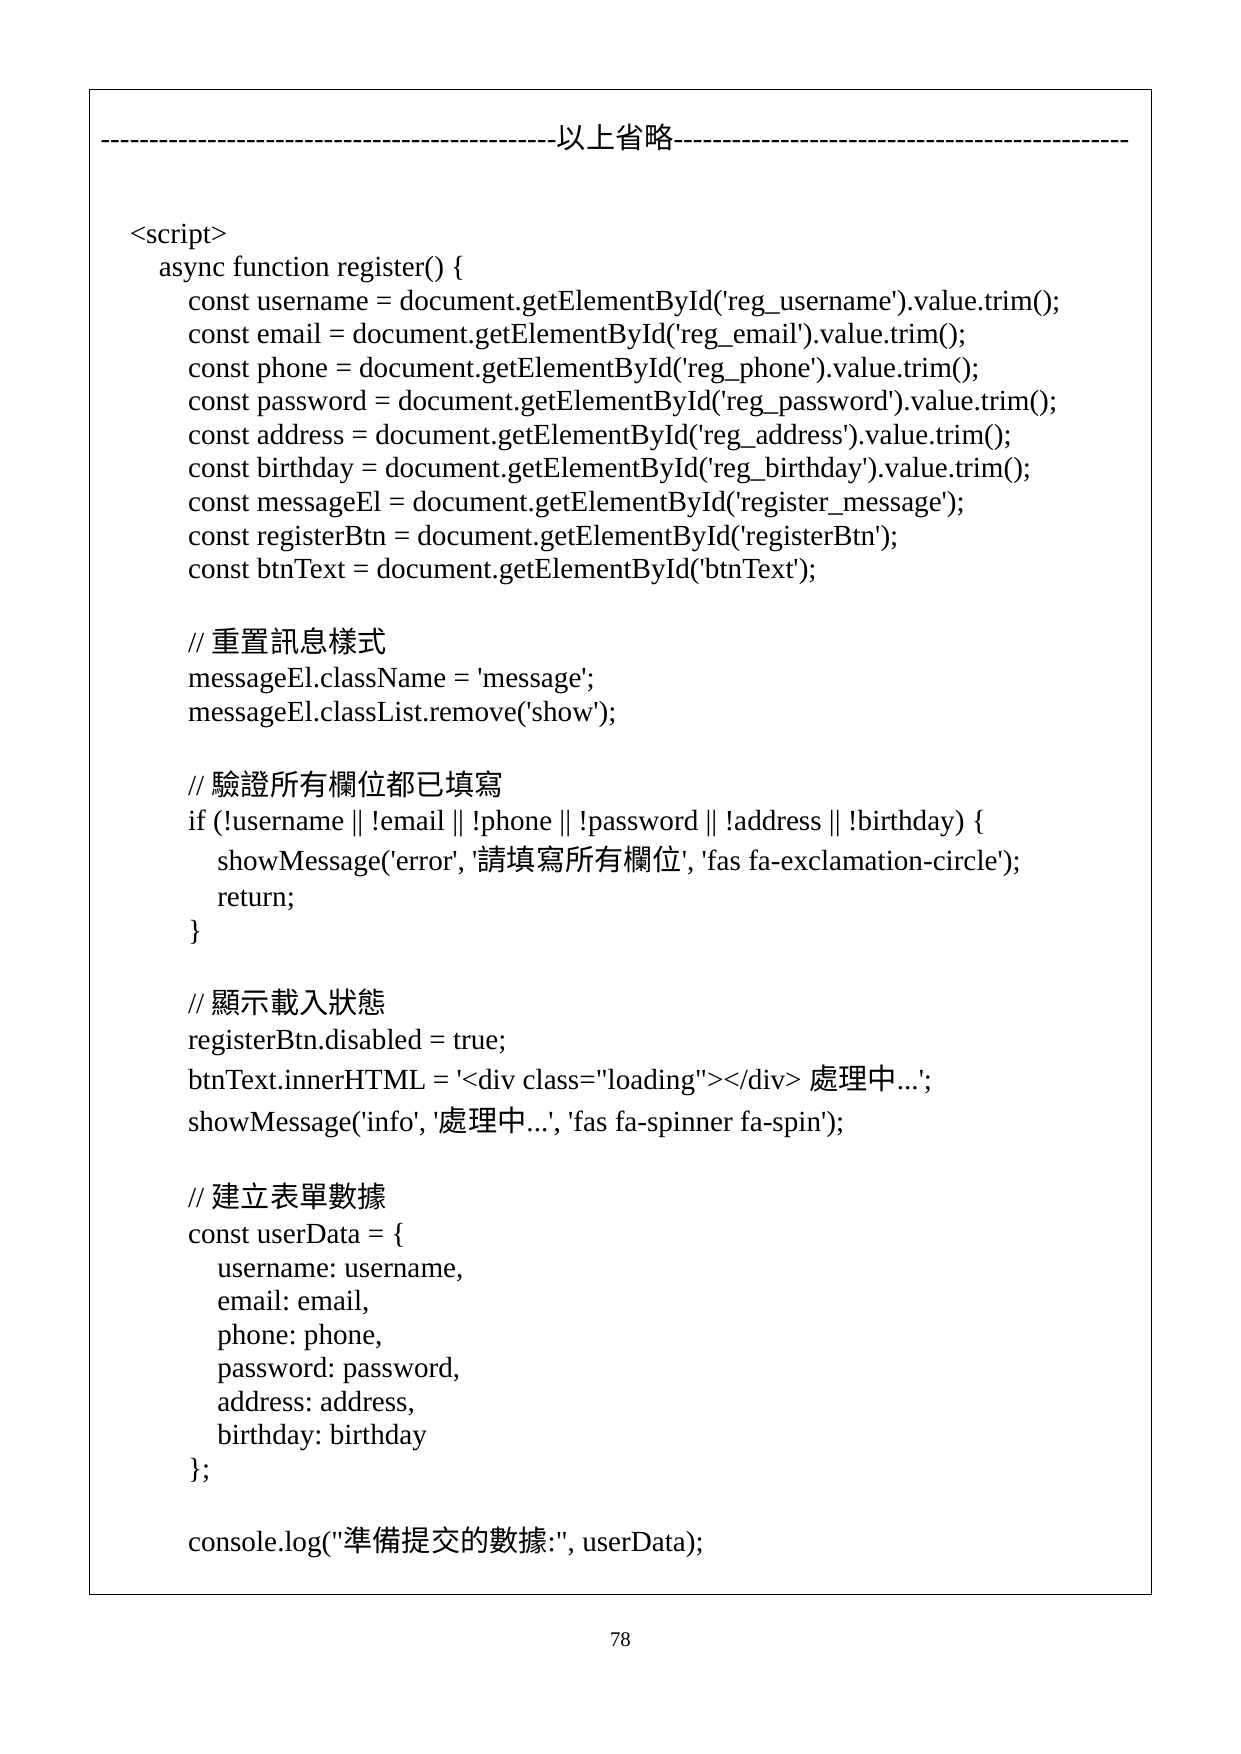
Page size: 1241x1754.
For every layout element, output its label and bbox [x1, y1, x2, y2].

table_cell [90, 90, 1151, 1594]
